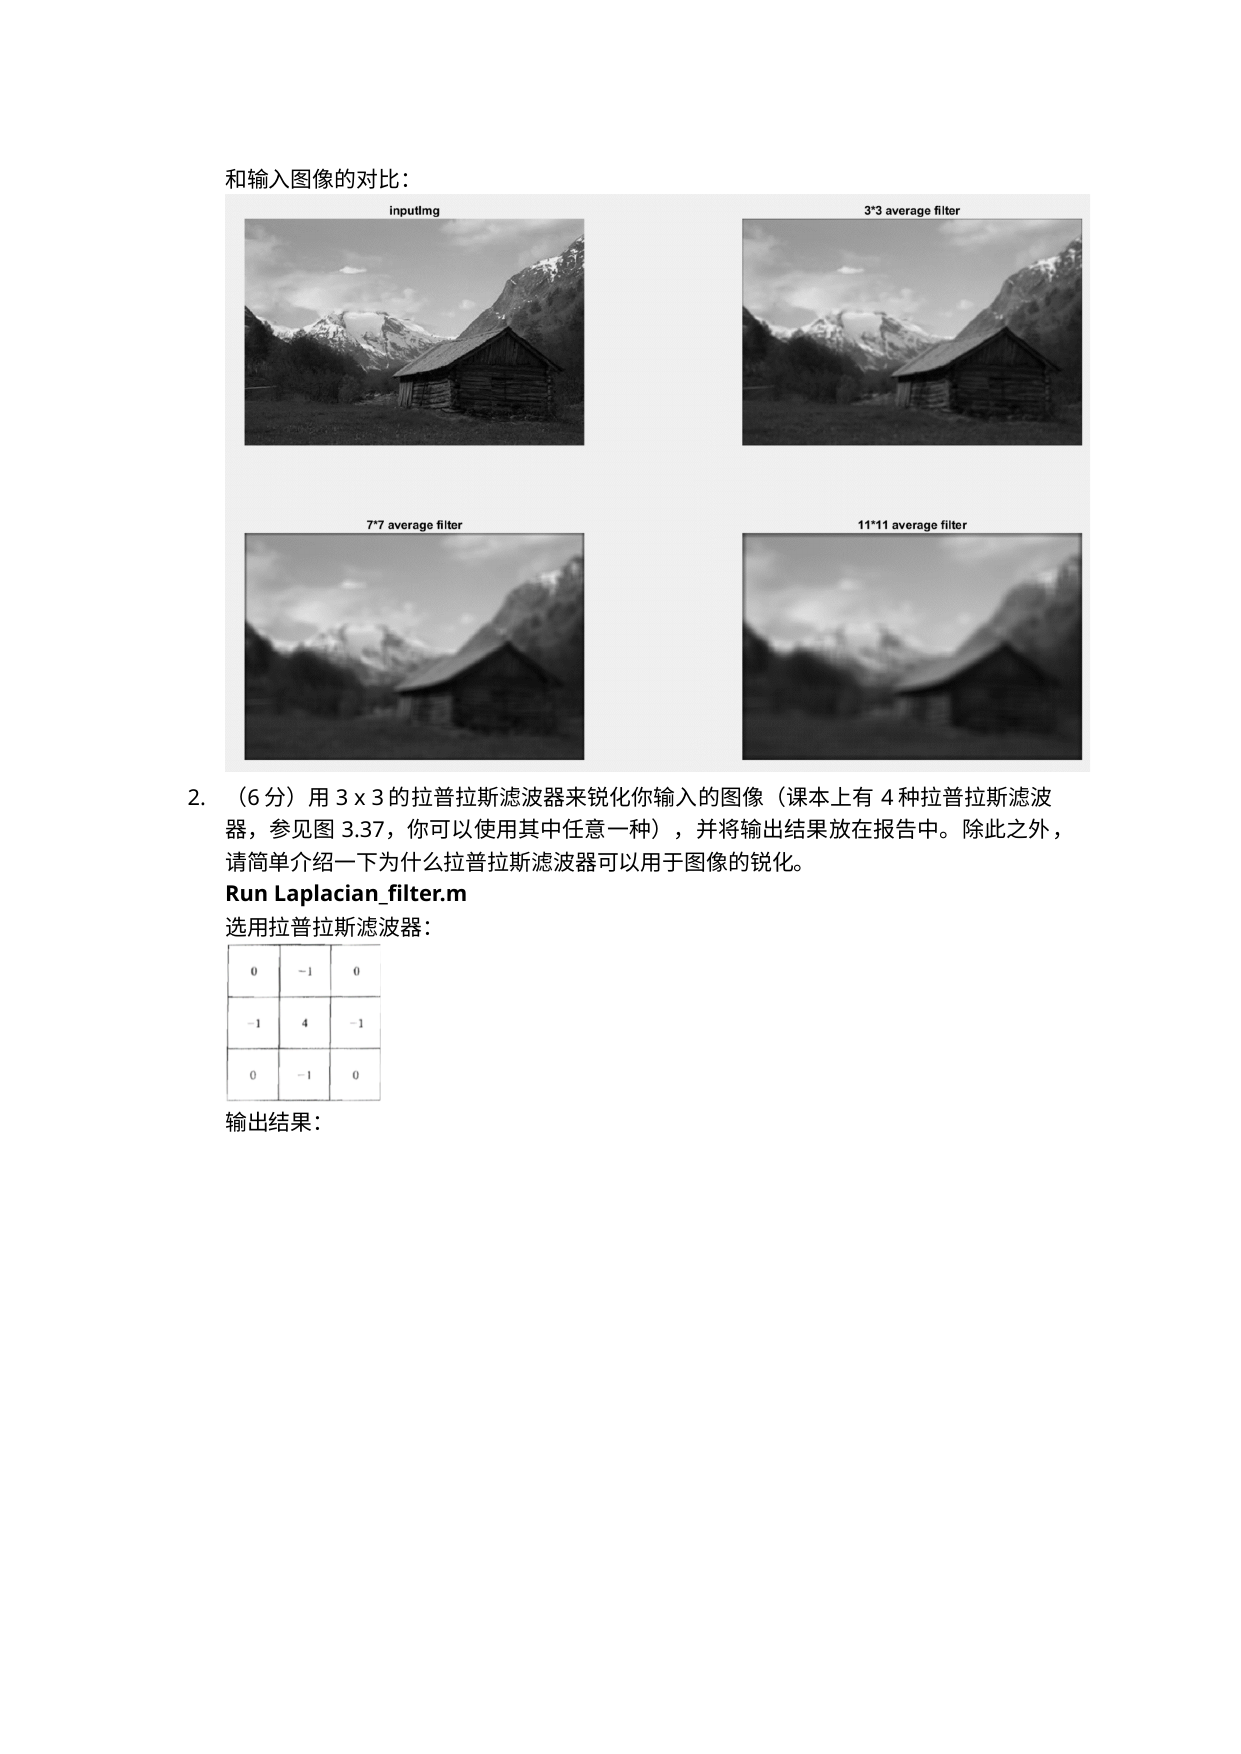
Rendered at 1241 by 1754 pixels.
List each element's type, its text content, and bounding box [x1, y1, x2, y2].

list 和输入图像的对比： [225, 162, 1053, 194]
picture [225, 194, 1091, 772]
picture [225, 942, 381, 1102]
list 选用拉普拉斯滤波器： [225, 909, 1053, 942]
list （6分）用 3 x 3的拉普拉斯滤波器来锐化你输入的图像（课本上有 4种拉普拉斯滤波器，参见图 3.37，你可以使用其中任意一种），并将输出结果放在报告中。除此之外，请简单介绍一下为什么拉普拉斯滤波器可以用于图像的锐化。 [187, 779, 1053, 877]
list Run Laplacian_filter.m [225, 877, 1053, 909]
list 输出结果： [225, 1104, 1053, 1137]
